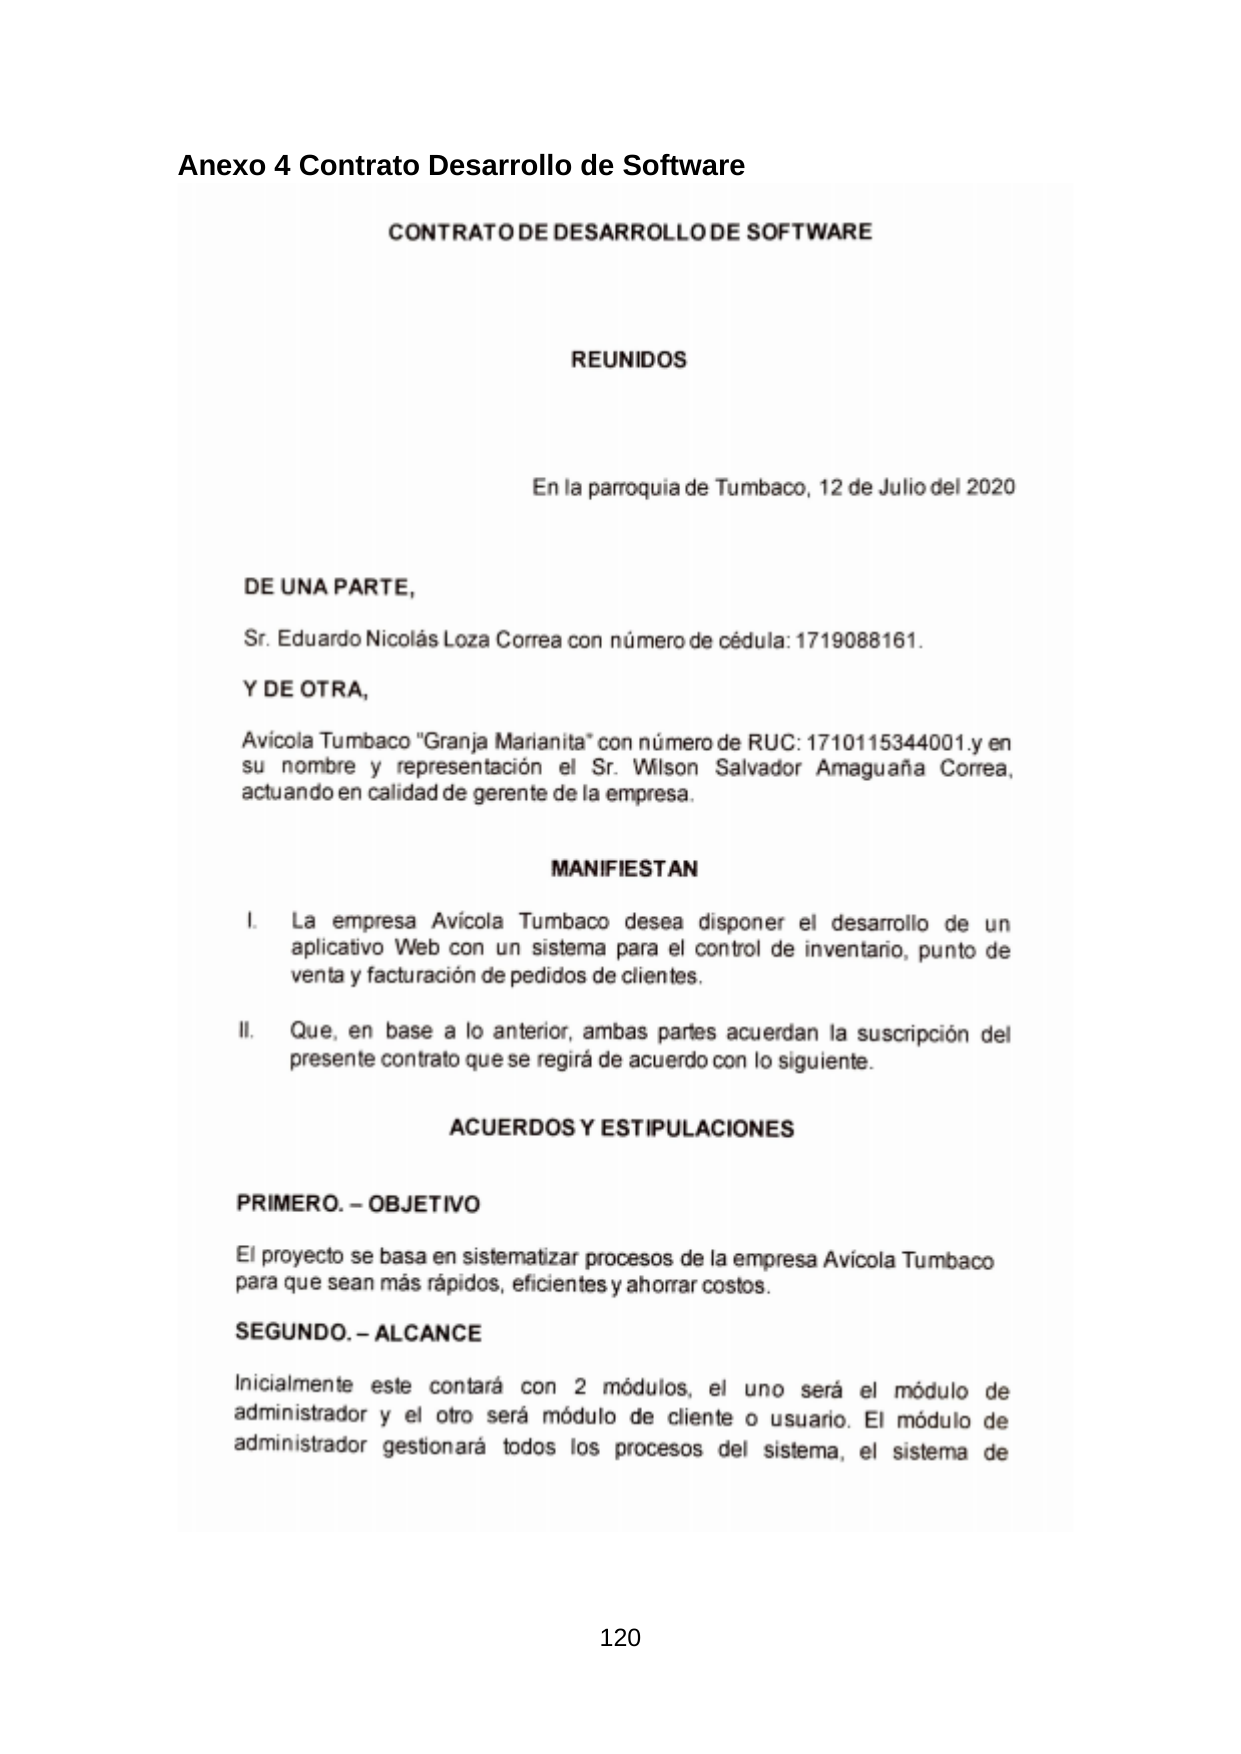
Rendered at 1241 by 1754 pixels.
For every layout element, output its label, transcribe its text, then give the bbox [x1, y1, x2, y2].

subtitle Anexo 4 Contrato Desarrollo de Software [177, 148, 1063, 181]
